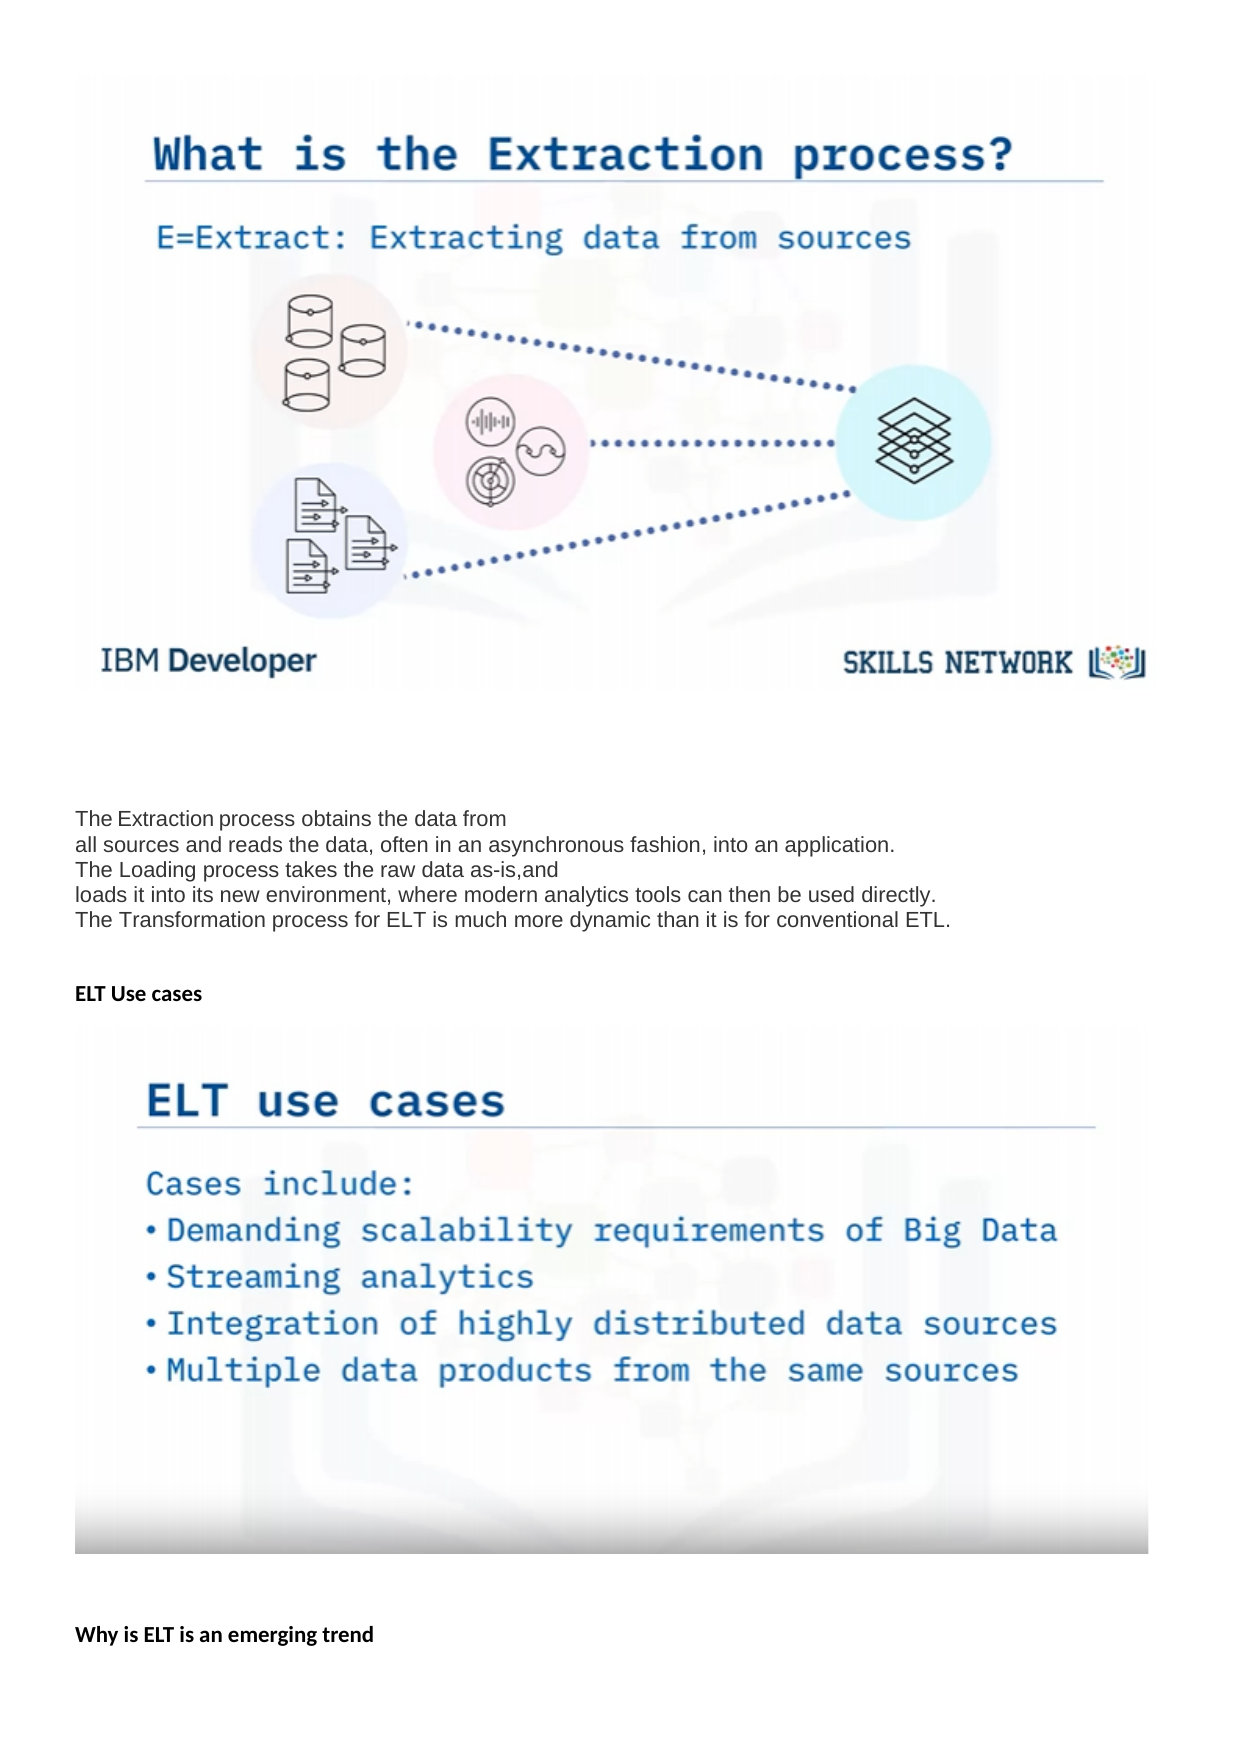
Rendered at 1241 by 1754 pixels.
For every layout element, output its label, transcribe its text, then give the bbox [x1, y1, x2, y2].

text loads it into its new environment, where modern analytics tools can then be used directly. [75, 882, 1165, 907]
text all sources and reads the data, often in an asynchronous fashion, into an application.​ [75, 831, 1165, 857]
picture [75, 1026, 1149, 1554]
text The Loading process takes the raw data as-is,and [75, 857, 1165, 882]
text The Transformation process for ELT is much more dynamic than it is for conventional ETL. [75, 907, 1165, 932]
text Why is ELT is an emerging trend [75, 1620, 1165, 1648]
picture [75, 75, 1157, 694]
text ELT Use cases [75, 979, 1165, 1007]
text The Extraction process obtains the data from [75, 806, 1165, 831]
